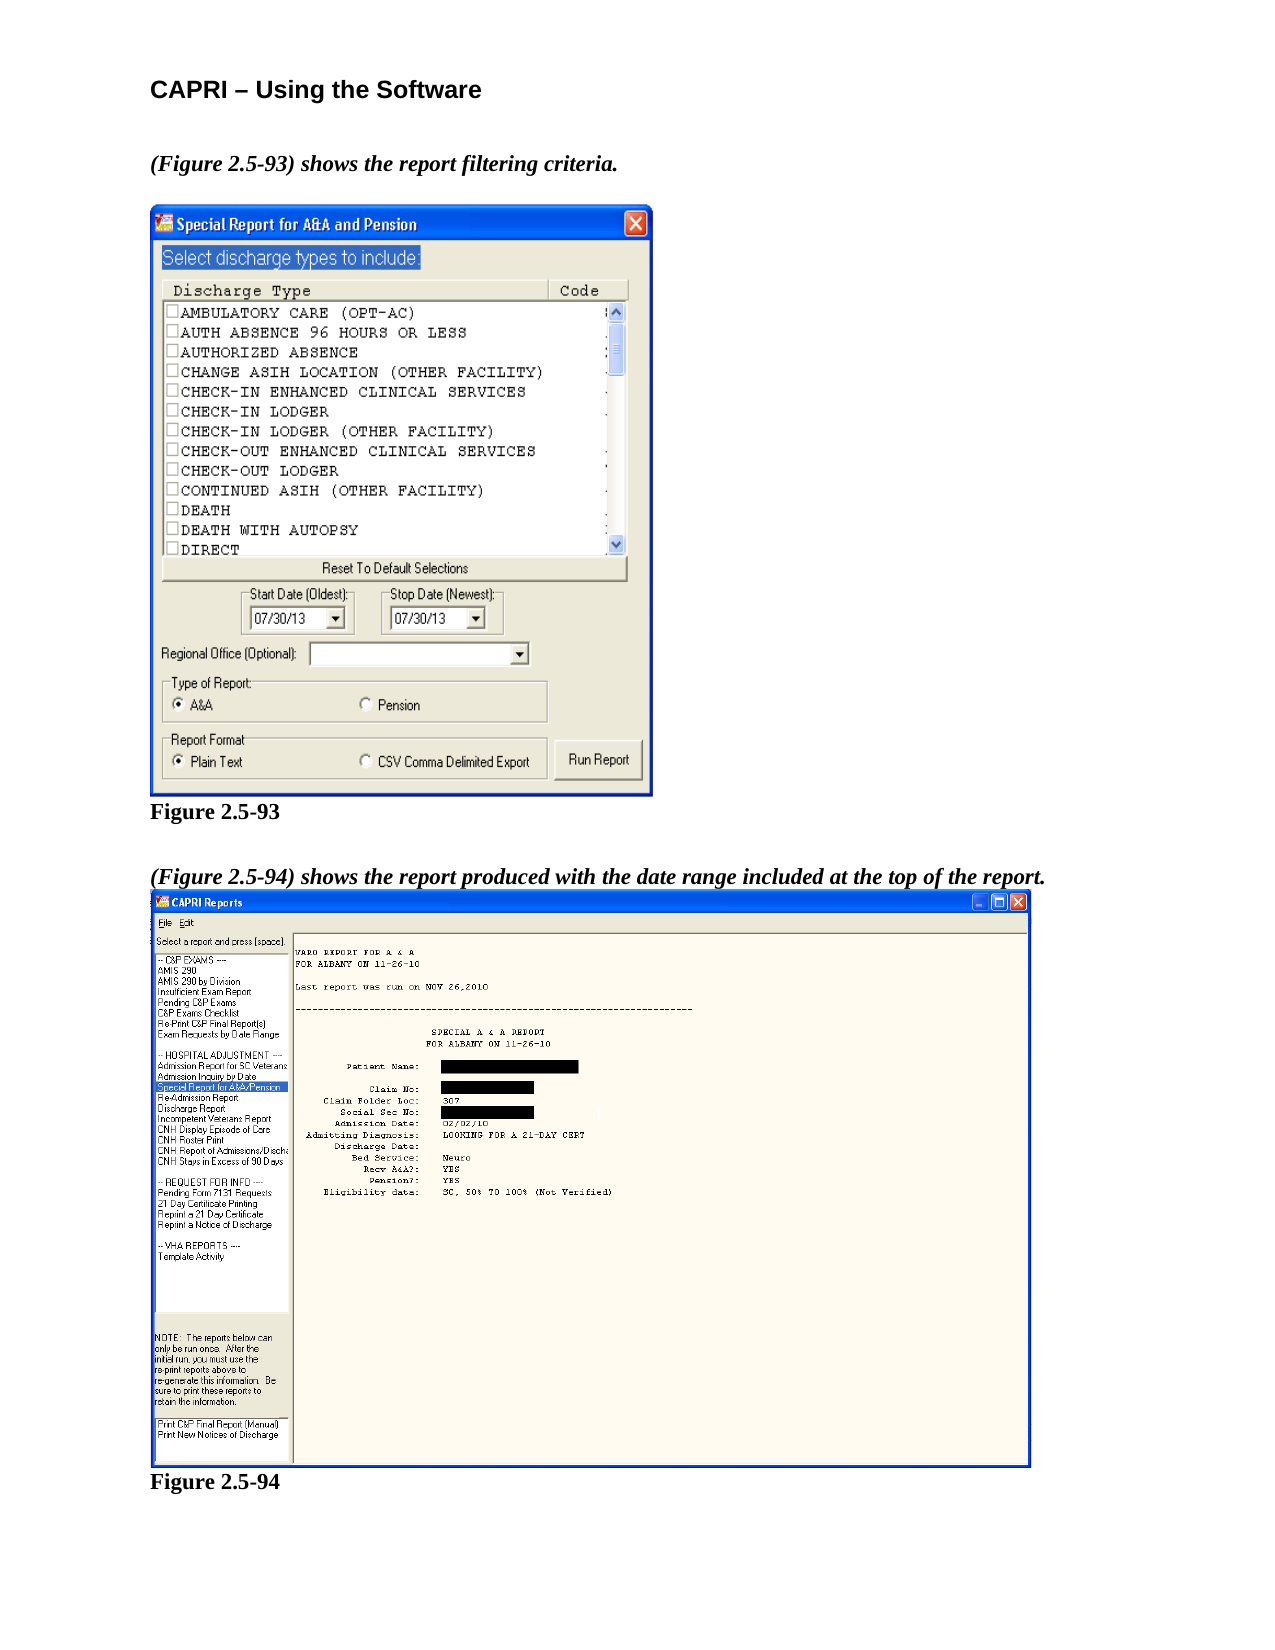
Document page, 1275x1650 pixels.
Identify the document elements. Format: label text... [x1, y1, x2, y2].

picture [150, 202, 654, 798]
picture [150, 889, 1032, 1468]
